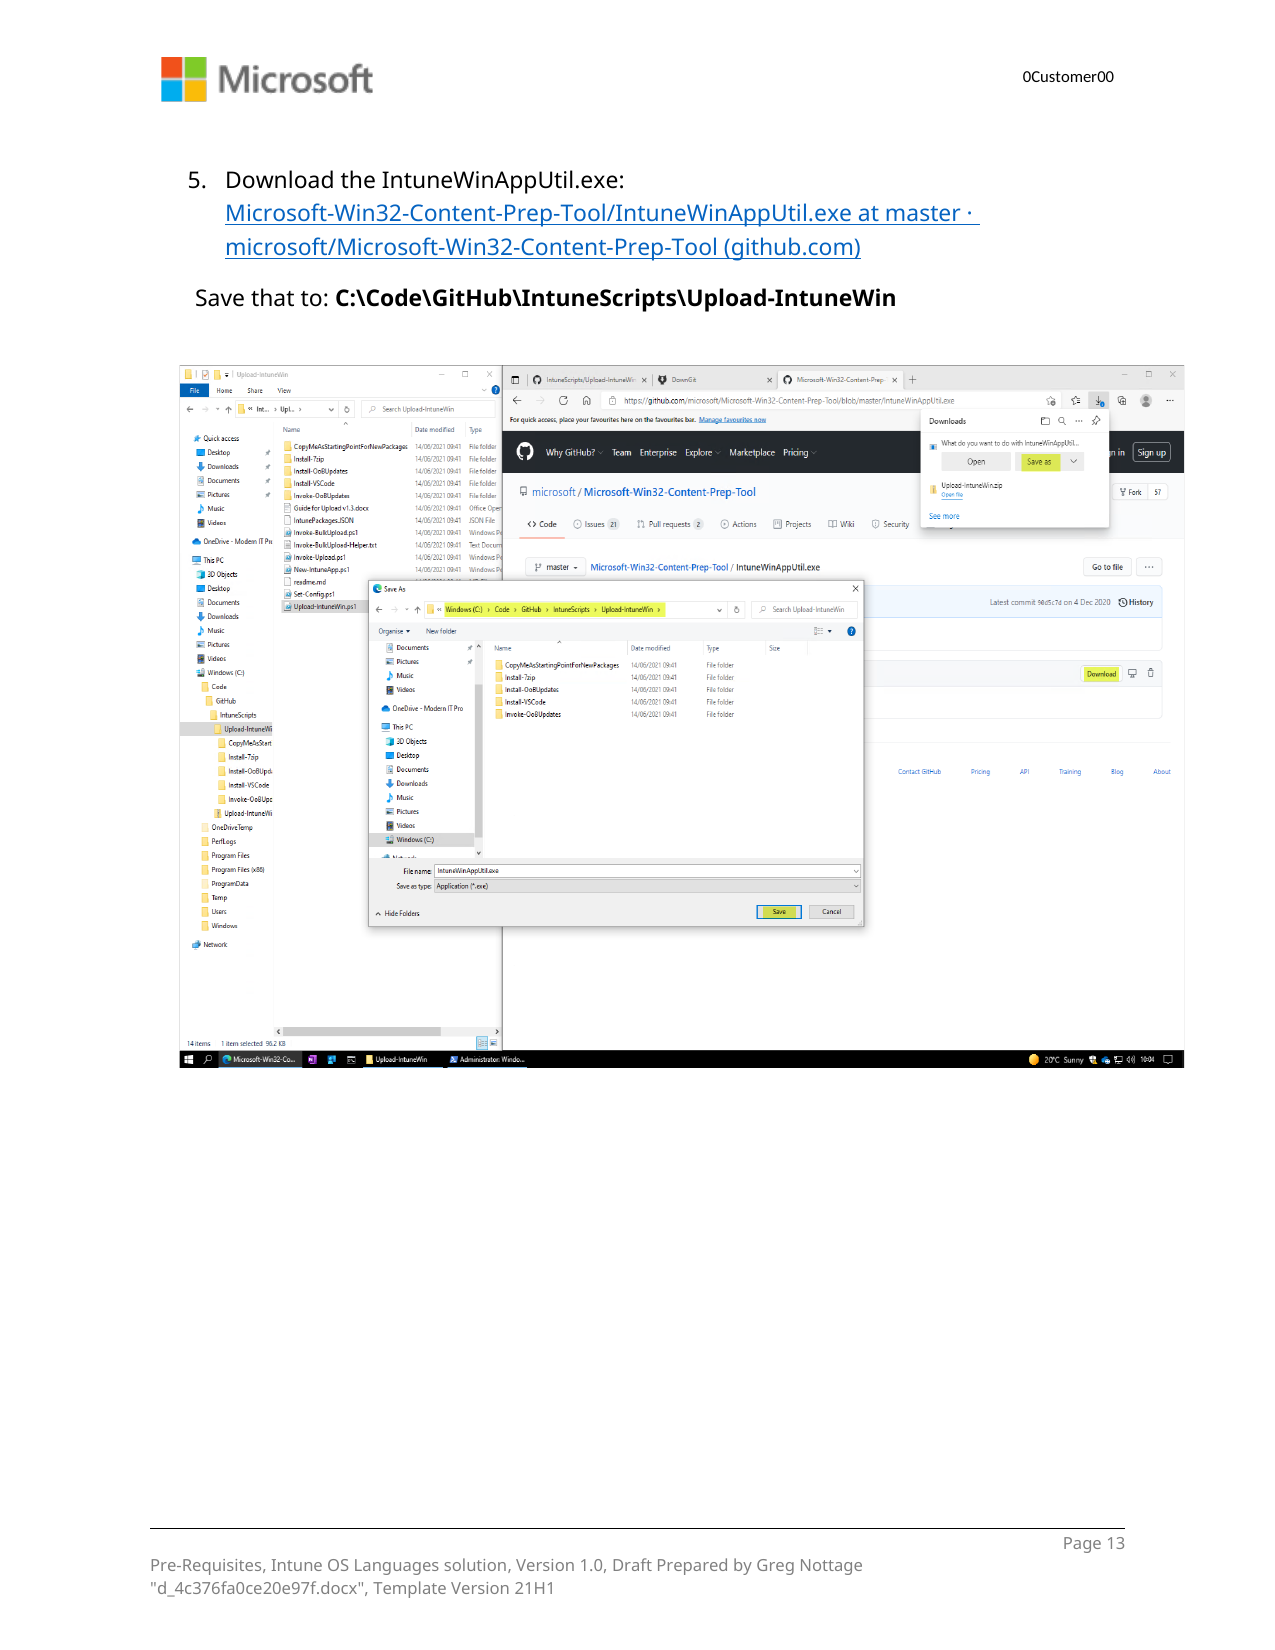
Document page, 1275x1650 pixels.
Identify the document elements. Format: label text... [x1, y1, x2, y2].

picture [179, 365, 1185, 1068]
text Save that to: C:\Code\GitHub\IntuneScripts\Upload-IntuneWin [150, 281, 1125, 313]
list Download the IntuneWinAppUtil.exe: Microsoft-Win32-Content-Prep-Tool/IntuneWinAppUtil.exe at master · microsoft/Microsoft-Win32-Content-Prep-Tool (github.com) [187, 163, 1125, 262]
picture [161, 57, 374, 103]
